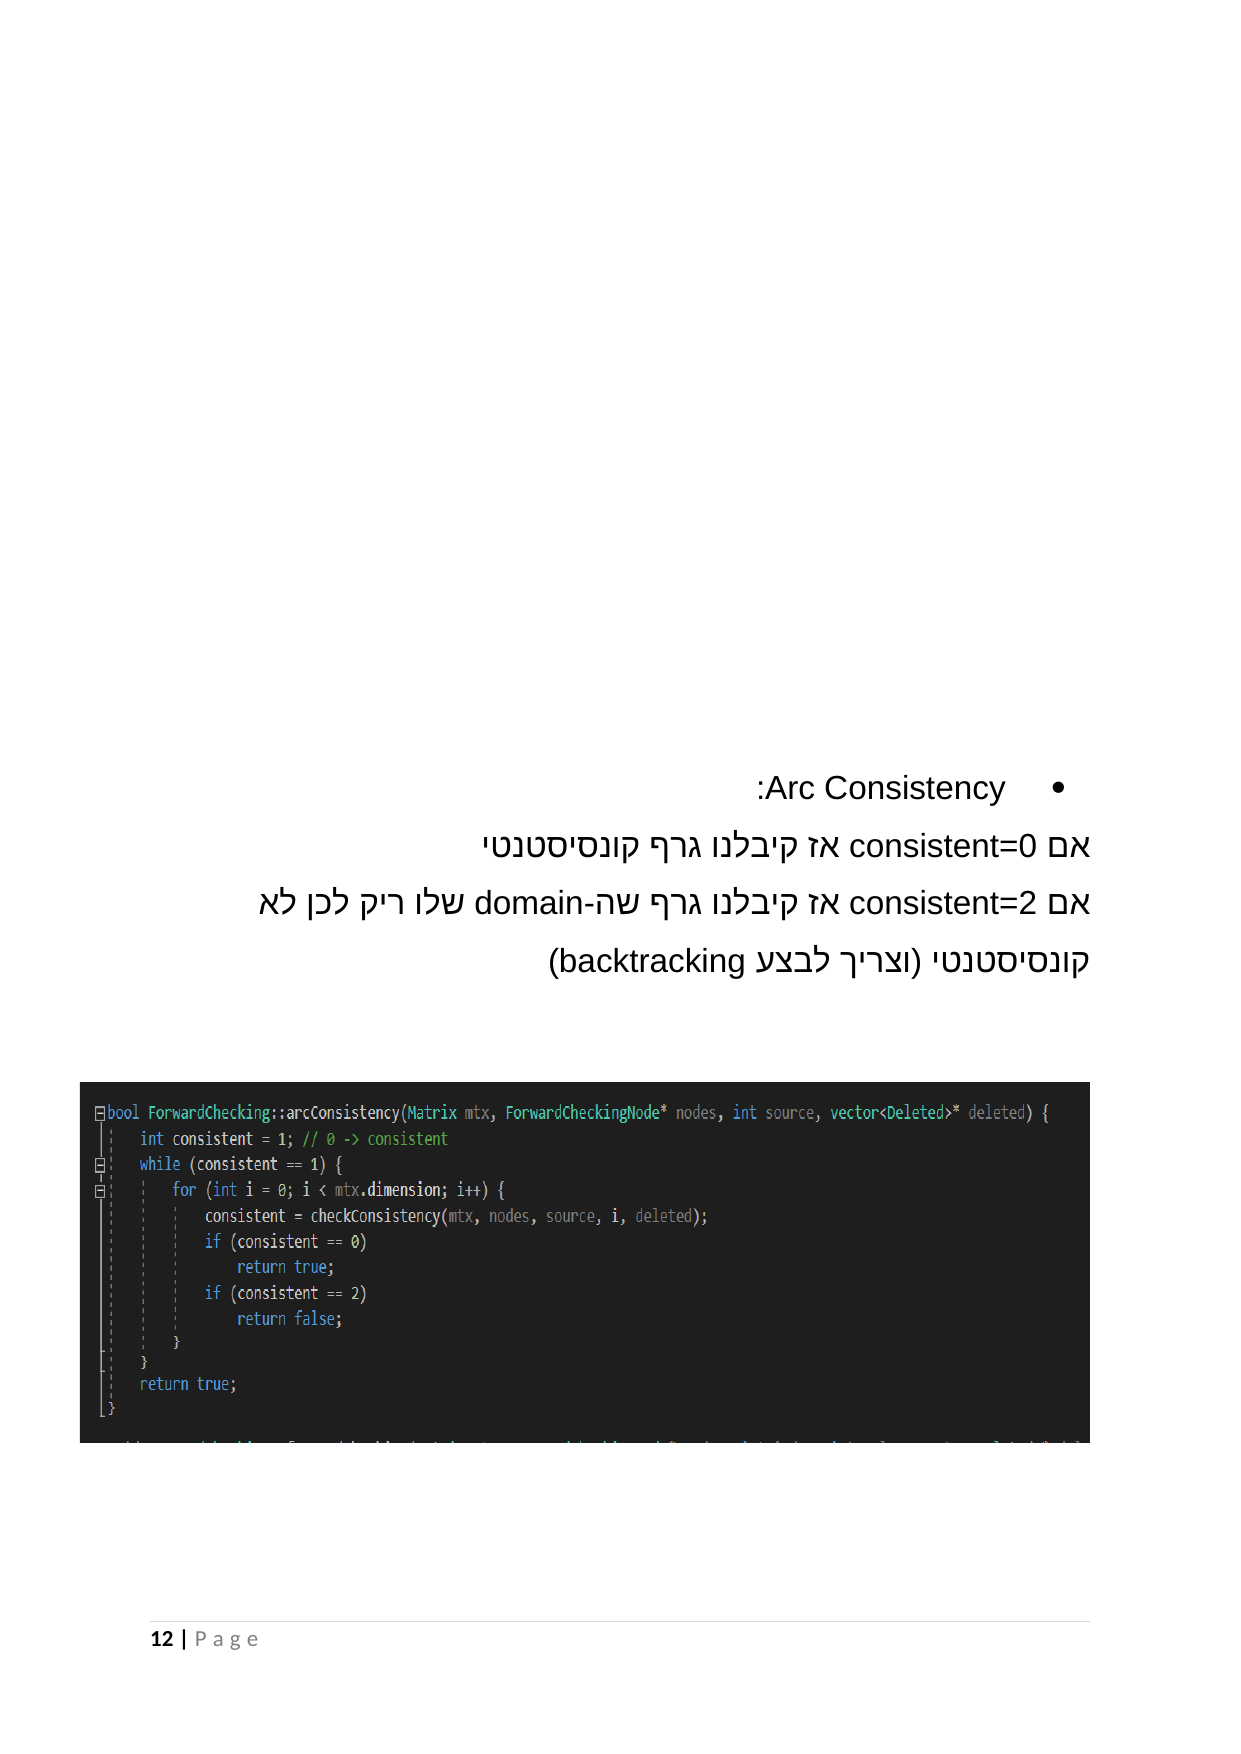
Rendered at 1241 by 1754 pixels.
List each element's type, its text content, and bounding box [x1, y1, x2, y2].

text אם consistent=0 אז קיבלנו גרף קונסיסטנטי [187, 826, 1090, 864]
text אם consistent=2 אז קיבלנו גרף שה-domain שלו ריק לכן לא קונסיסטנטי (וצריך לבצע backtracking) [187, 883, 1090, 979]
picture [79, 1082, 1090, 1443]
list Arc Consistency: [187, 768, 1053, 807]
